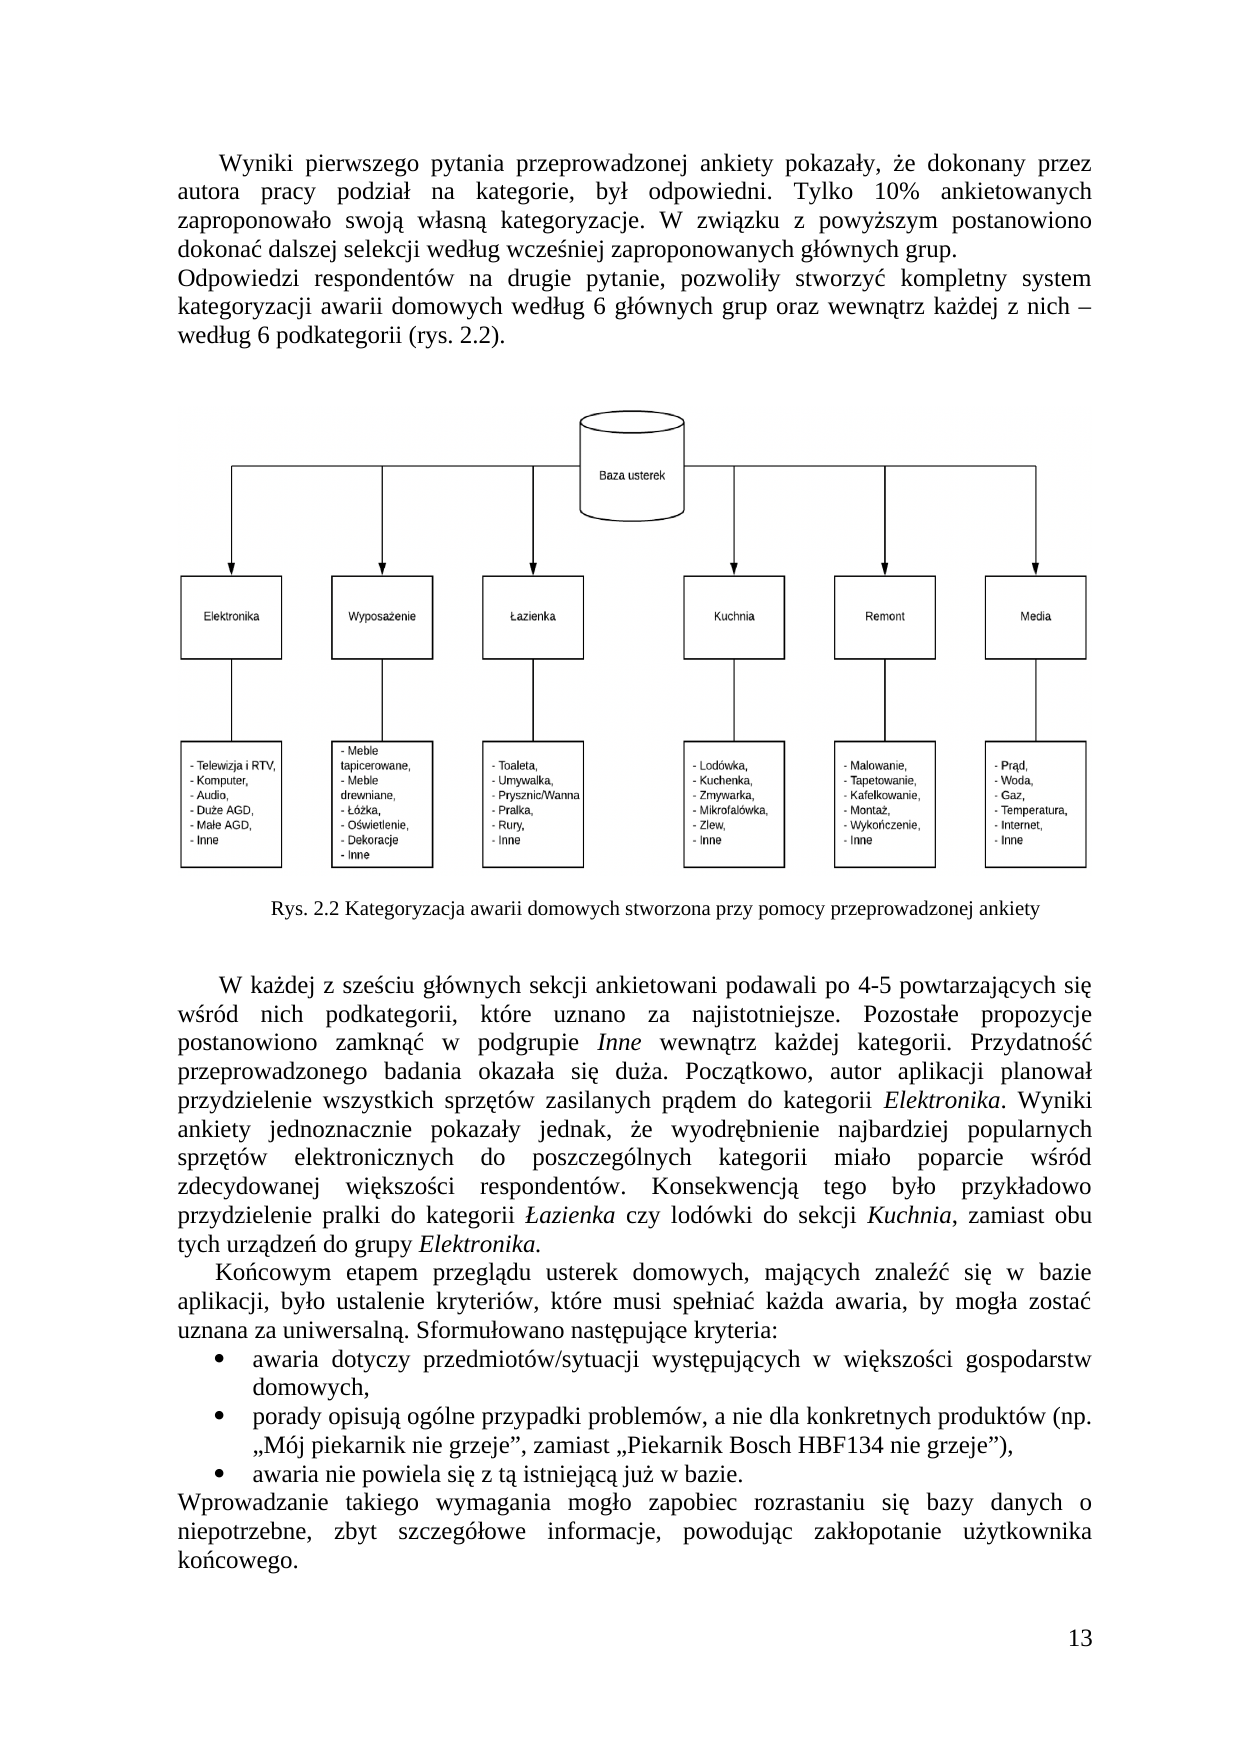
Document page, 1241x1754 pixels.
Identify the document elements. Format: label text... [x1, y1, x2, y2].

list porady opisują ogólne przypadki problemów, a nie dla konkretnych produktów (np. „Mój piekarnik nie grzeje”, zamiast „Piekarnik Bosch HBF134 nie grzeje”), [215, 1401, 1092, 1459]
text Rys. 2.2 Kategoryzacja awarii domowych stworzona przy pomocy przeprowadzonej ankiety [177, 896, 1092, 920]
text Odpowiedzi respondentów na drugie pytanie, pozwoliły stworzyć kompletny system kategoryzacji awarii domowych według 6 głównych grup oraz wewnątrz każdej z nich – według 6 podkategorii (rys. 2.2). [177, 263, 1092, 349]
text W każdej z sześciu głównych sekcji ankietowani podawali po 4-5 powtarzających się wśród nich podkategorii, które uznano za najistotniejsze. Pozostałe propozycje postanowiono zamknąć w podgrupie Inne wewnątrz każdej kategorii. Przydatność przeprowadzonego badania okazała się duża. Początkowo, autor aplikacji planował przydzielenie wszystkich sprzętów zasilanych prądem do kategorii Elektronika. Wyniki ankiety jednoznacznie pokazały jednak, że wyodrębnienie najbardziej popularnych sprzętów elektronicznych do poszczególnych kategorii miało poparcie wśród zdecydowanej większości respondentów. Konsekwencją tego było przykładowo przydzielenie pralki do kategorii Łazienka czy lodówki do sekcji Kuchnia, zamiast obu tych urządzeń do grupy Elektronika. [177, 970, 1092, 1257]
text Wprowadzanie takiego wymagania mogło zapobiec rozrastaniu się bazy danych o niepotrzebne, zbyt szczegółowe informacje, powodując zakłopotanie użytkownika końcowego. [177, 1487, 1092, 1574]
list awaria dotyczy przedmiotów/sytuacji występujących w większości gospodarstw domowych, [215, 1344, 1092, 1401]
list awaria nie powiela się z tą istniejącą już w bazie. [215, 1459, 1092, 1487]
text Wyniki pierwszego pytania przeprowadzonej ankiety pokazały, że dokonany przez autora pracy podział na kategorie, był odpowiedni. Tylko 10% ankietowanych zaproponowało swoją własną kategoryzacje. W związku z powyższym postanowiono dokonać dalszej selekcji według wcześniej zaproponowanych głównych grup. [177, 148, 1092, 263]
text Końcowym etapem przeglądu usterek domowych, mających znaleźć się w bazie aplikacji, było ustalenie kryteriów, które musi spełniać każda awaria, by mogła zostać uznana za uniwersalną. Sformułowano następujące kryteria: [177, 1257, 1092, 1344]
picture [177, 406, 1093, 876]
